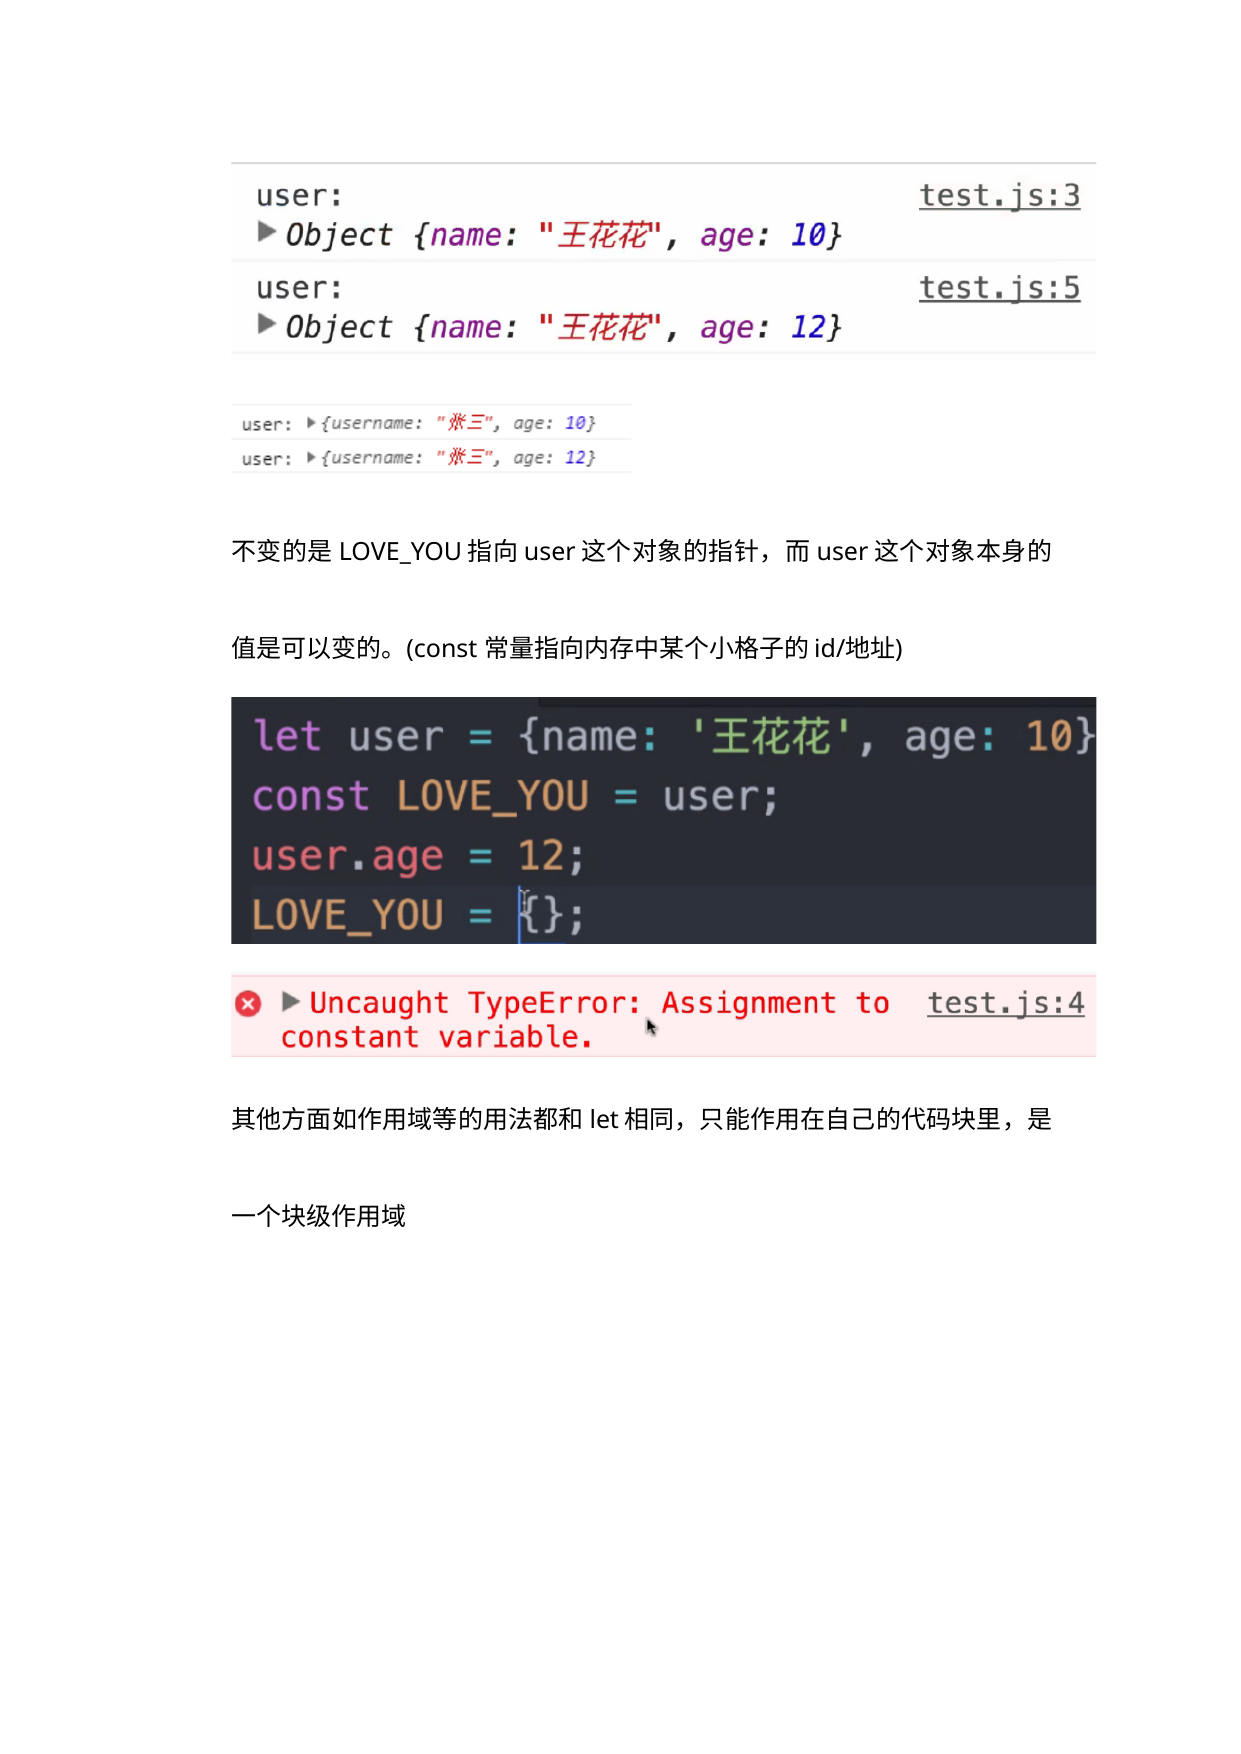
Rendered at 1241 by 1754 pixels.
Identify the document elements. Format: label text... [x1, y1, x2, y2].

list 其他方面如作用域等的用法都和let相同，只能作用在自己的代码块里，是一个块级作用域 [231, 1085, 1053, 1247]
list 不变的是LOVE_YOU指向user这个对象的指针，而user这个对象本身的值是可以变的。(const 常量指向内存中某个小格子的id/地址) [231, 517, 1053, 679]
